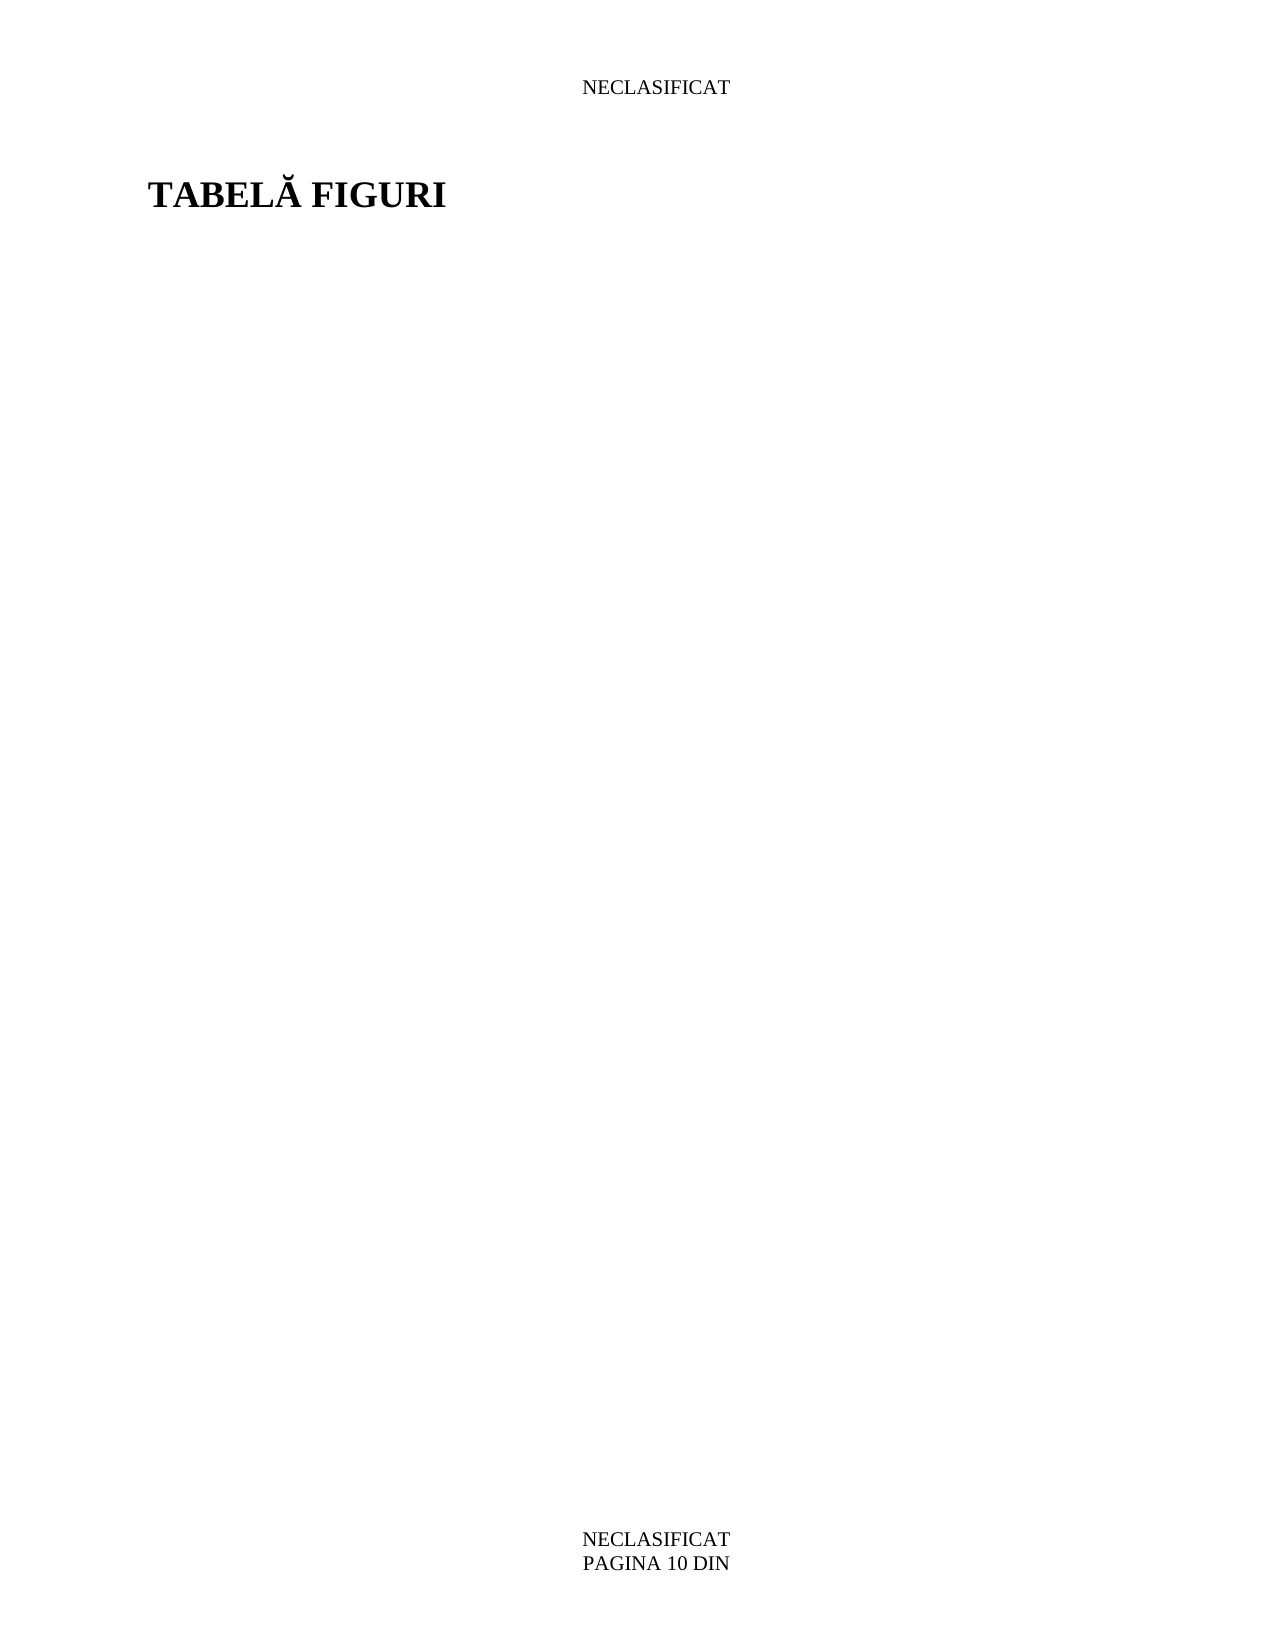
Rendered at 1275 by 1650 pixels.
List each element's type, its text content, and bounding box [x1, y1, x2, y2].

subtitle TABELĂ FIGURI [148, 173, 1127, 216]
